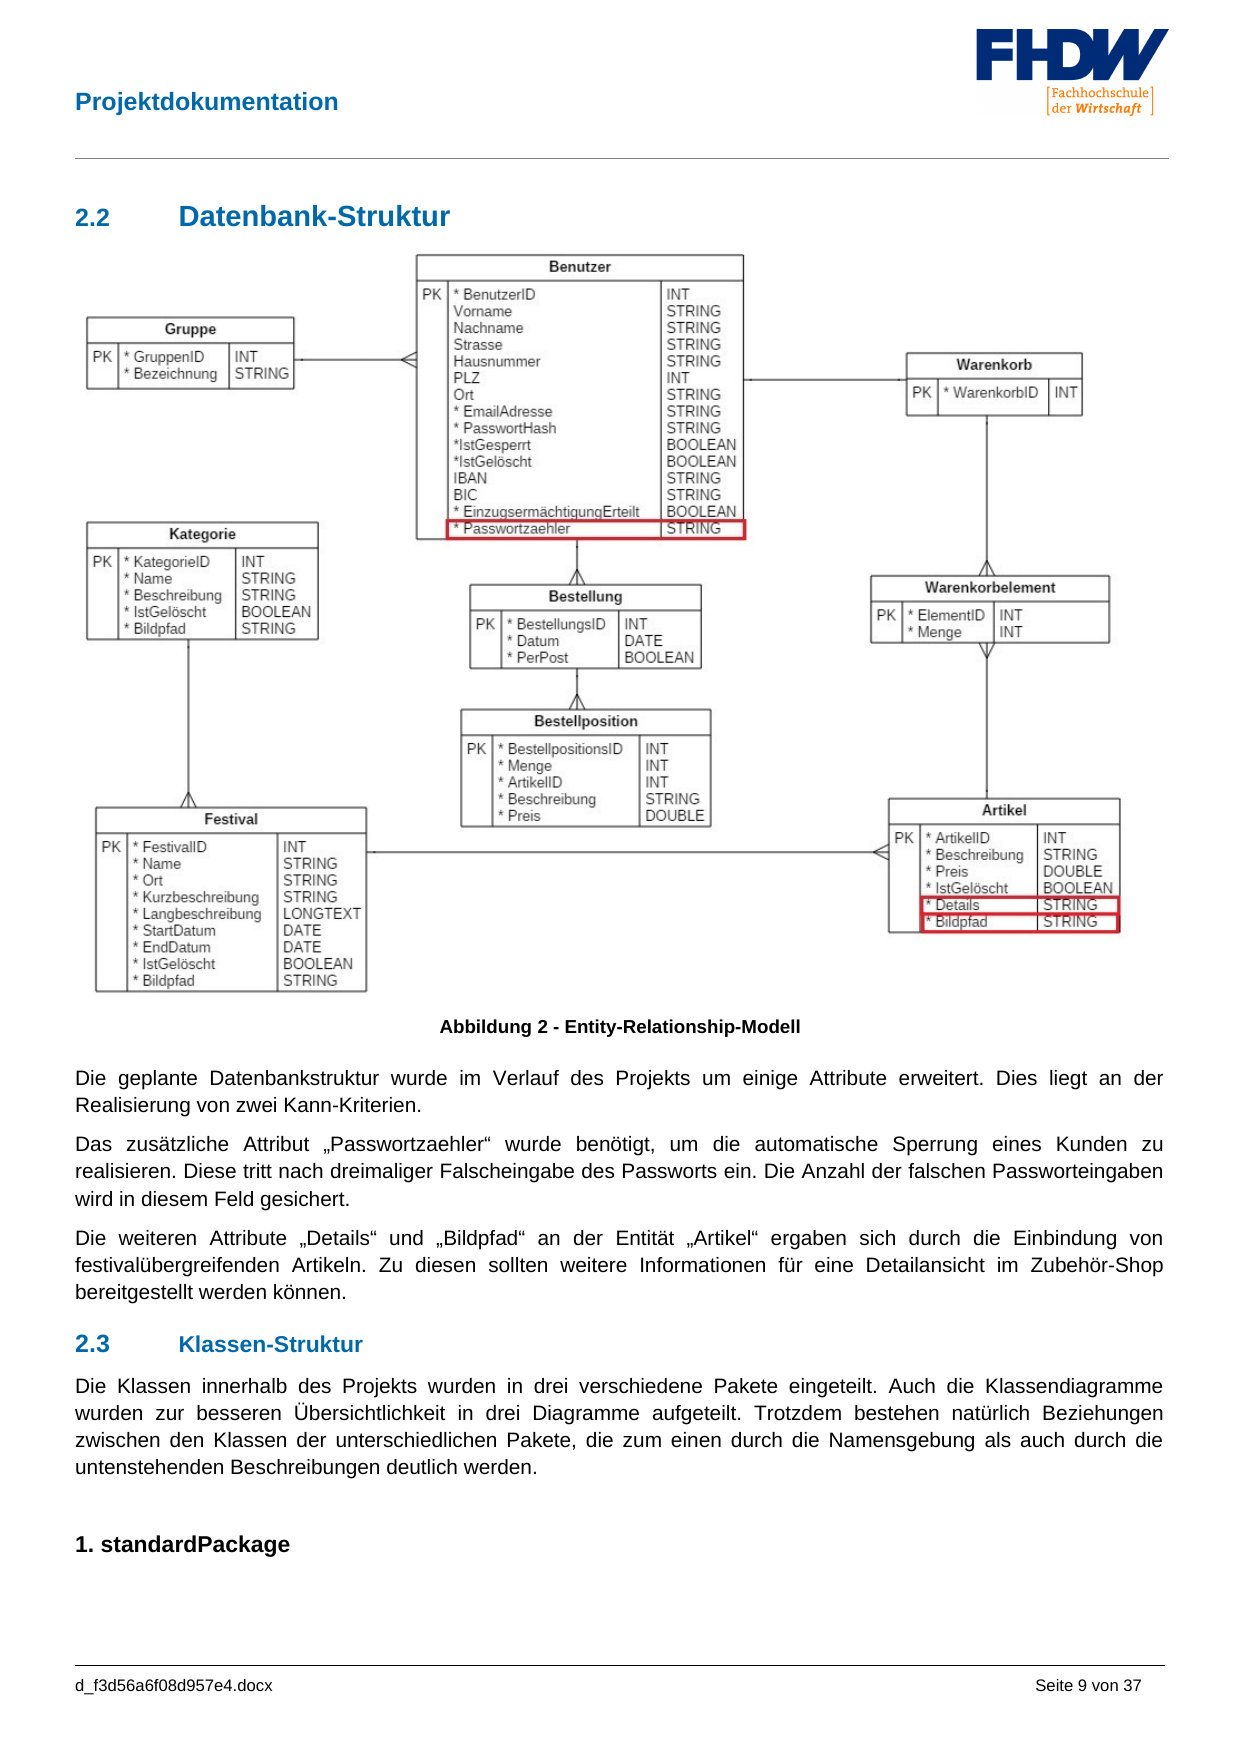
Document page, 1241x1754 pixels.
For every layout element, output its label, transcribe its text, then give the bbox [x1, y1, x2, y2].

text 1. standardPackage [75, 1531, 1165, 1558]
text Die geplante Datenbankstruktur wurde im Verlauf des Projekts um einige Attribute erweitert. Dies liegt an der Realisierung von zwei Kann-Kriterien. [75, 1062, 1165, 1117]
subtitle Datenbank-Struktur [75, 199, 1165, 232]
subtitle Klassen-Struktur [75, 1329, 1165, 1358]
text Die weiteren Attribute „Details“ und „Bildpfad“ an der Entität „Artikel“ ergaben sich durch die Einbindung von festivalübergreifenden Artikeln. Zu diesen sollten weitere Informationen für eine Detailansicht im Zubehör-Shop bereitgestellt werden können. [75, 1223, 1165, 1304]
text Die Klassen innerhalb des Projekts wurden in drei verschiedene Pakete eingeteilt. Auch die Klassendiagramme wurden zur besseren Übersichtlichkeit in drei Diagramme aufgeteilt. Trotzdem bestehen natürlich Beziehungen zwischen den Klassen der unterschiedlichen Pakete, die zum einen durch die Namensgebung als auch durch die untenstehenden Beschreibungen deutlich werden. [75, 1370, 1165, 1479]
picture [976, 29, 1169, 116]
text Das zusätzliche Attribut „Passwortzaehler“ wurde benötigt, um die automatische Sperrung eines Kunden zu realisieren. Diese tritt nach dreimaliger Falscheingabe des Passworts ein. Die Anzahl der falschen Passworteingaben wird in diesem Feld gesichert. [75, 1129, 1165, 1210]
picture [76, 244, 1164, 998]
